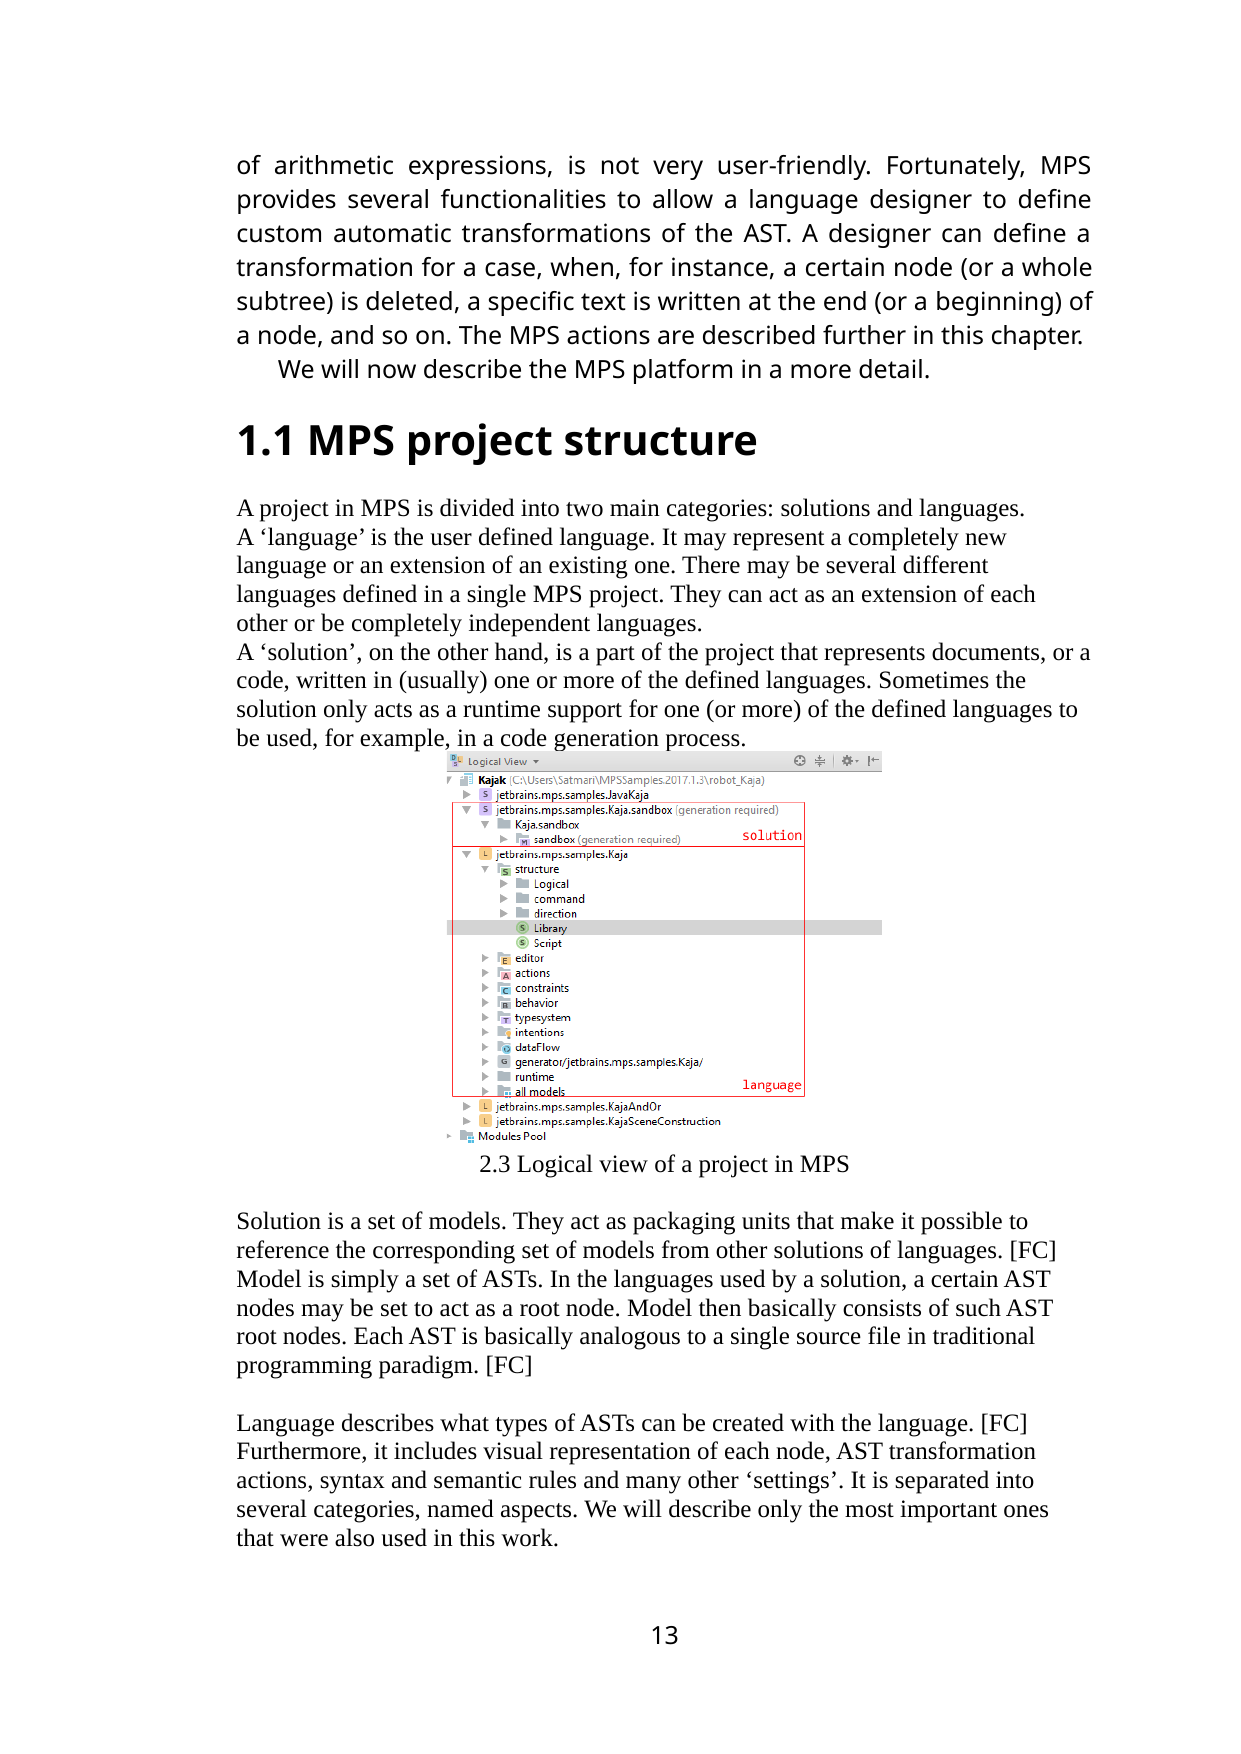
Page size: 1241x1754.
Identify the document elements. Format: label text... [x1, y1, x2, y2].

text A project in MPS is divided into two main categories: solutions and languages. [236, 493, 1092, 522]
text Solution is a set of models. They act as packaging units that make it possible to reference the corresponding set of models from other solutions of languages. [FC] [236, 1206, 1092, 1264]
text Model is simply a set of ASTs. In the languages used by a solution, a certain AST nodes may be set to act as a root node. Model then basically consists of such AST root nodes. Each AST is basically analogous to a single source file in traditional programming paradigm. [FC] [236, 1264, 1092, 1379]
subtitle 1.1 MPS project structure [236, 411, 1092, 468]
text A ‘solution’, on the other hand, is a part of the project that represents documents, or a code, written in (usually) one or more of the defined languages. Sometimes the solution only acts as a runtime support for one (or more) of the defined languages to be used, for example, in a code generation process. [236, 637, 1092, 752]
text A ‘language’ is the user defined language. It may represent a completely new language or an extension of an existing one. There may be several different languages defined in a single MPS project. They can act as an extension of each other or be completely independent languages. [236, 522, 1092, 637]
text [236, 148, 1092, 352]
text Language describes what types of ASTs can be created with the language. [FC] Furthermore, it includes visual representation of each node, AST transformation actions, syntax and semantic rules and many other ‘settings’. It is separated into several categories, named aspects. We will describe only the most important ones that were also used in this work. [236, 1408, 1092, 1551]
text 2.3 Logical view of a project in MPS [236, 1149, 1092, 1178]
text We will now describe the MPS platform in a more detail. [236, 352, 1092, 386]
picture [446, 751, 882, 1149]
